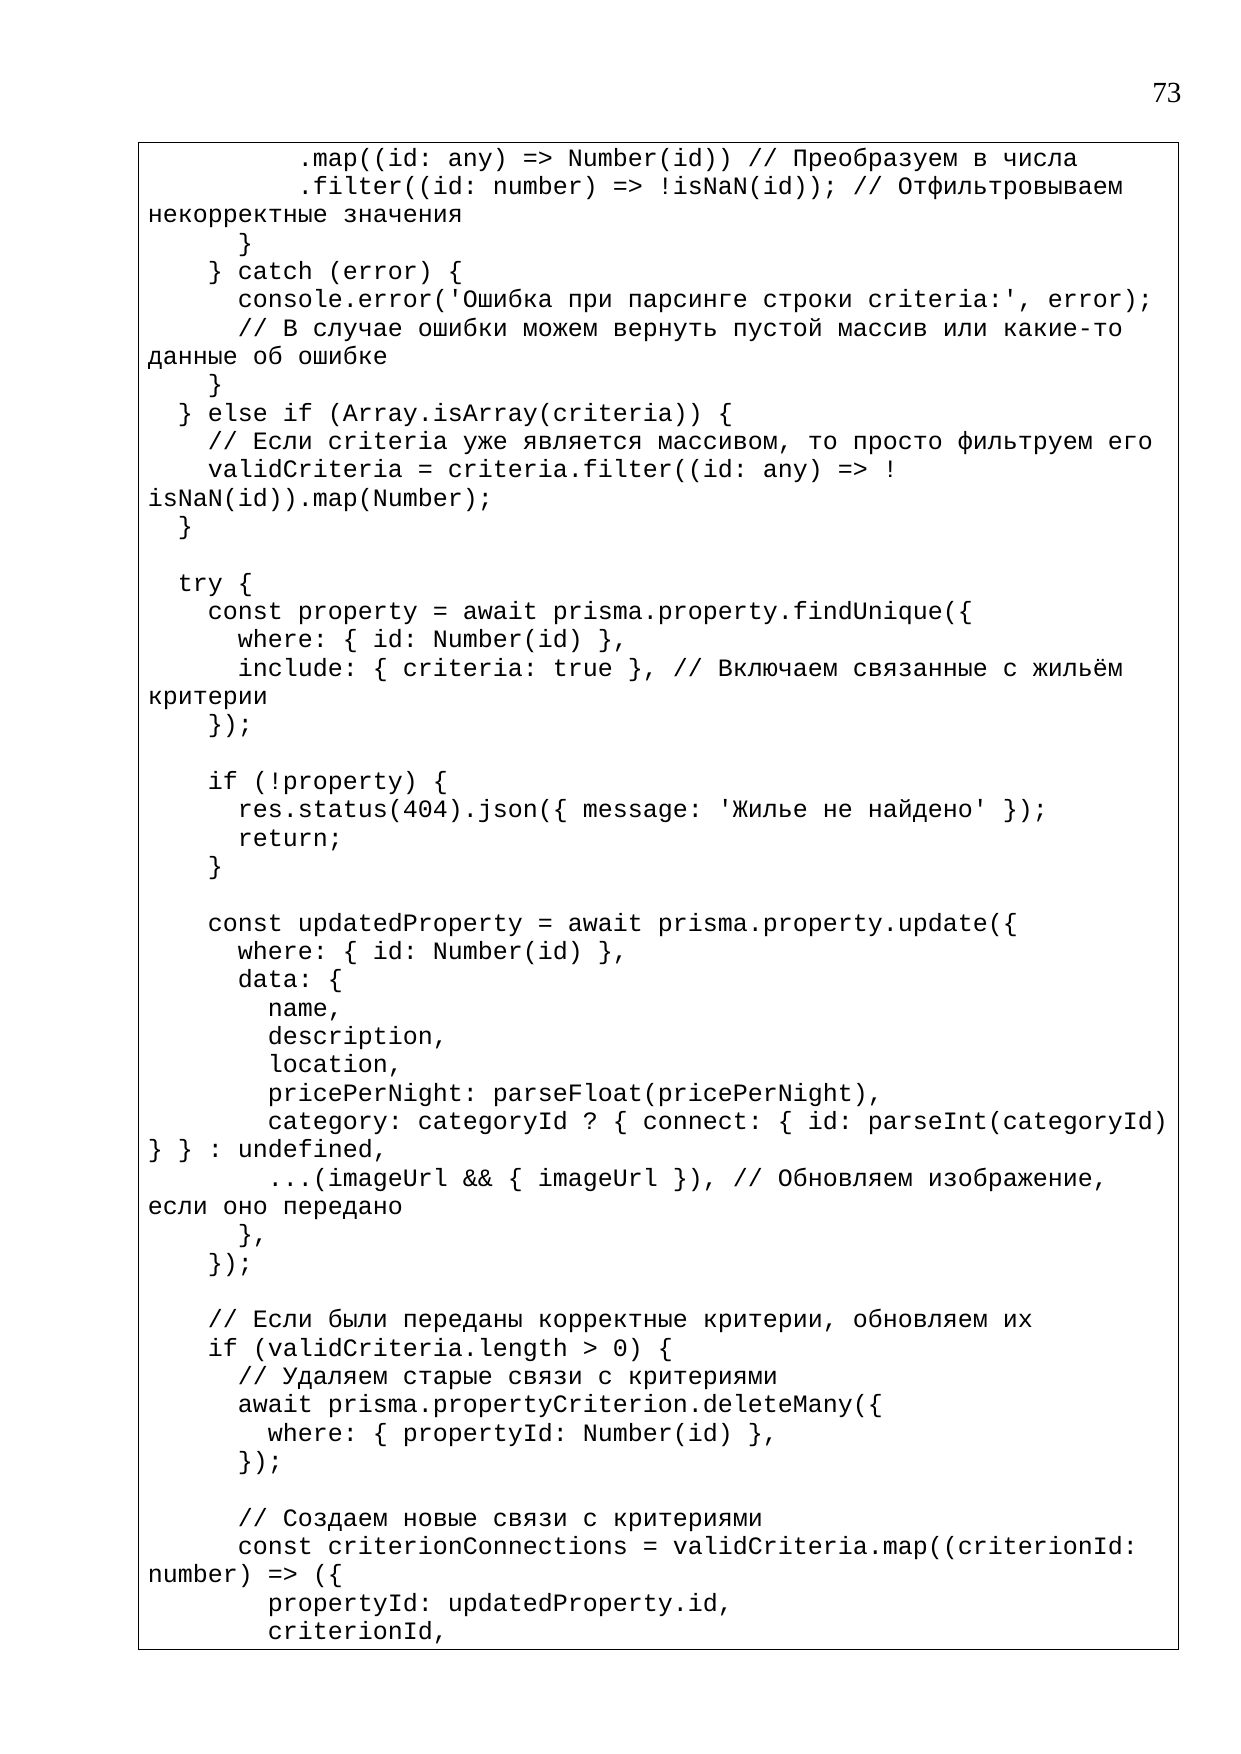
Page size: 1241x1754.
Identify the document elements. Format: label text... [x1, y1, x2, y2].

text } [139, 227, 1178, 255]
text console.error('Ошибка при парсинге строки criteria:', error); [139, 284, 1178, 312]
text if (!property) { [139, 765, 1178, 794]
text where: { id: Number(id) }, [139, 624, 1178, 652]
text description, [139, 1020, 1178, 1049]
text } [139, 369, 1178, 397]
text criterionId, [139, 1615, 1178, 1649]
text location, [139, 1049, 1178, 1077]
text where: { propertyId: Number(id) }, [139, 1417, 1178, 1445]
text category: categoryId ? { connect: { id: parseInt(categoryId) } } : undefined, [139, 1105, 1178, 1162]
text } else if (Array.isArray(criteria)) { [139, 397, 1178, 425]
text }); [139, 709, 1178, 740]
text // Если были переданы корректные критерии, обновляем их [139, 1304, 1178, 1332]
text res.status(404).json({ message: 'Жилье не найдено' }); [139, 794, 1178, 822]
text validCriteria = criteria.filter((id: any) => !isNaN(id)).map(Number); [139, 454, 1178, 510]
text }); [139, 1445, 1178, 1477]
text }); [139, 1247, 1178, 1278]
text .filter((id: number) => !isNaN(id)); // Отфильтровываем некорректные значения [139, 170, 1178, 227]
text const property = await prisma.property.findUnique({ [139, 595, 1178, 624]
text include: { criteria: true }, // Включаем связанные с жильём критерии [139, 652, 1178, 709]
text await prisma.propertyCriterion.deleteMany({ [139, 1389, 1178, 1417]
text }, [139, 1219, 1178, 1247]
text if (validCriteria.length > 0) { [139, 1332, 1178, 1360]
text where: { id: Number(id) }, [139, 935, 1178, 964]
text // Удаляем старые связи с критериями [139, 1360, 1178, 1389]
text .map((id: any) => Number(id)) // Преобразуем в числа [139, 143, 1178, 170]
text } [139, 850, 1178, 882]
text // Создаем новые связи с критериями [139, 1502, 1178, 1530]
text ...(imageUrl && { imageUrl }), // Обновляем изображение, если оно передано [139, 1162, 1178, 1219]
text // Если criteria уже является массивом, то просто фильтруем его [139, 425, 1178, 454]
text try { [139, 567, 1178, 595]
text propertyId: updatedProperty.id, [139, 1587, 1178, 1615]
text return; [139, 822, 1178, 850]
text data: { [139, 964, 1178, 992]
text // В случае ошибки можем вернуть пустой массив или какие-то данные об ошибке [139, 312, 1178, 369]
text pricePerNight: parseFloat(pricePerNight), [139, 1077, 1178, 1105]
text name, [139, 992, 1178, 1020]
text const criterionConnections = validCriteria.map((criterionId: number) => ({ [139, 1530, 1178, 1587]
text } catch (error) { [139, 255, 1178, 284]
text const updatedProperty = await prisma.property.update({ [139, 907, 1178, 935]
text } [139, 510, 1178, 542]
